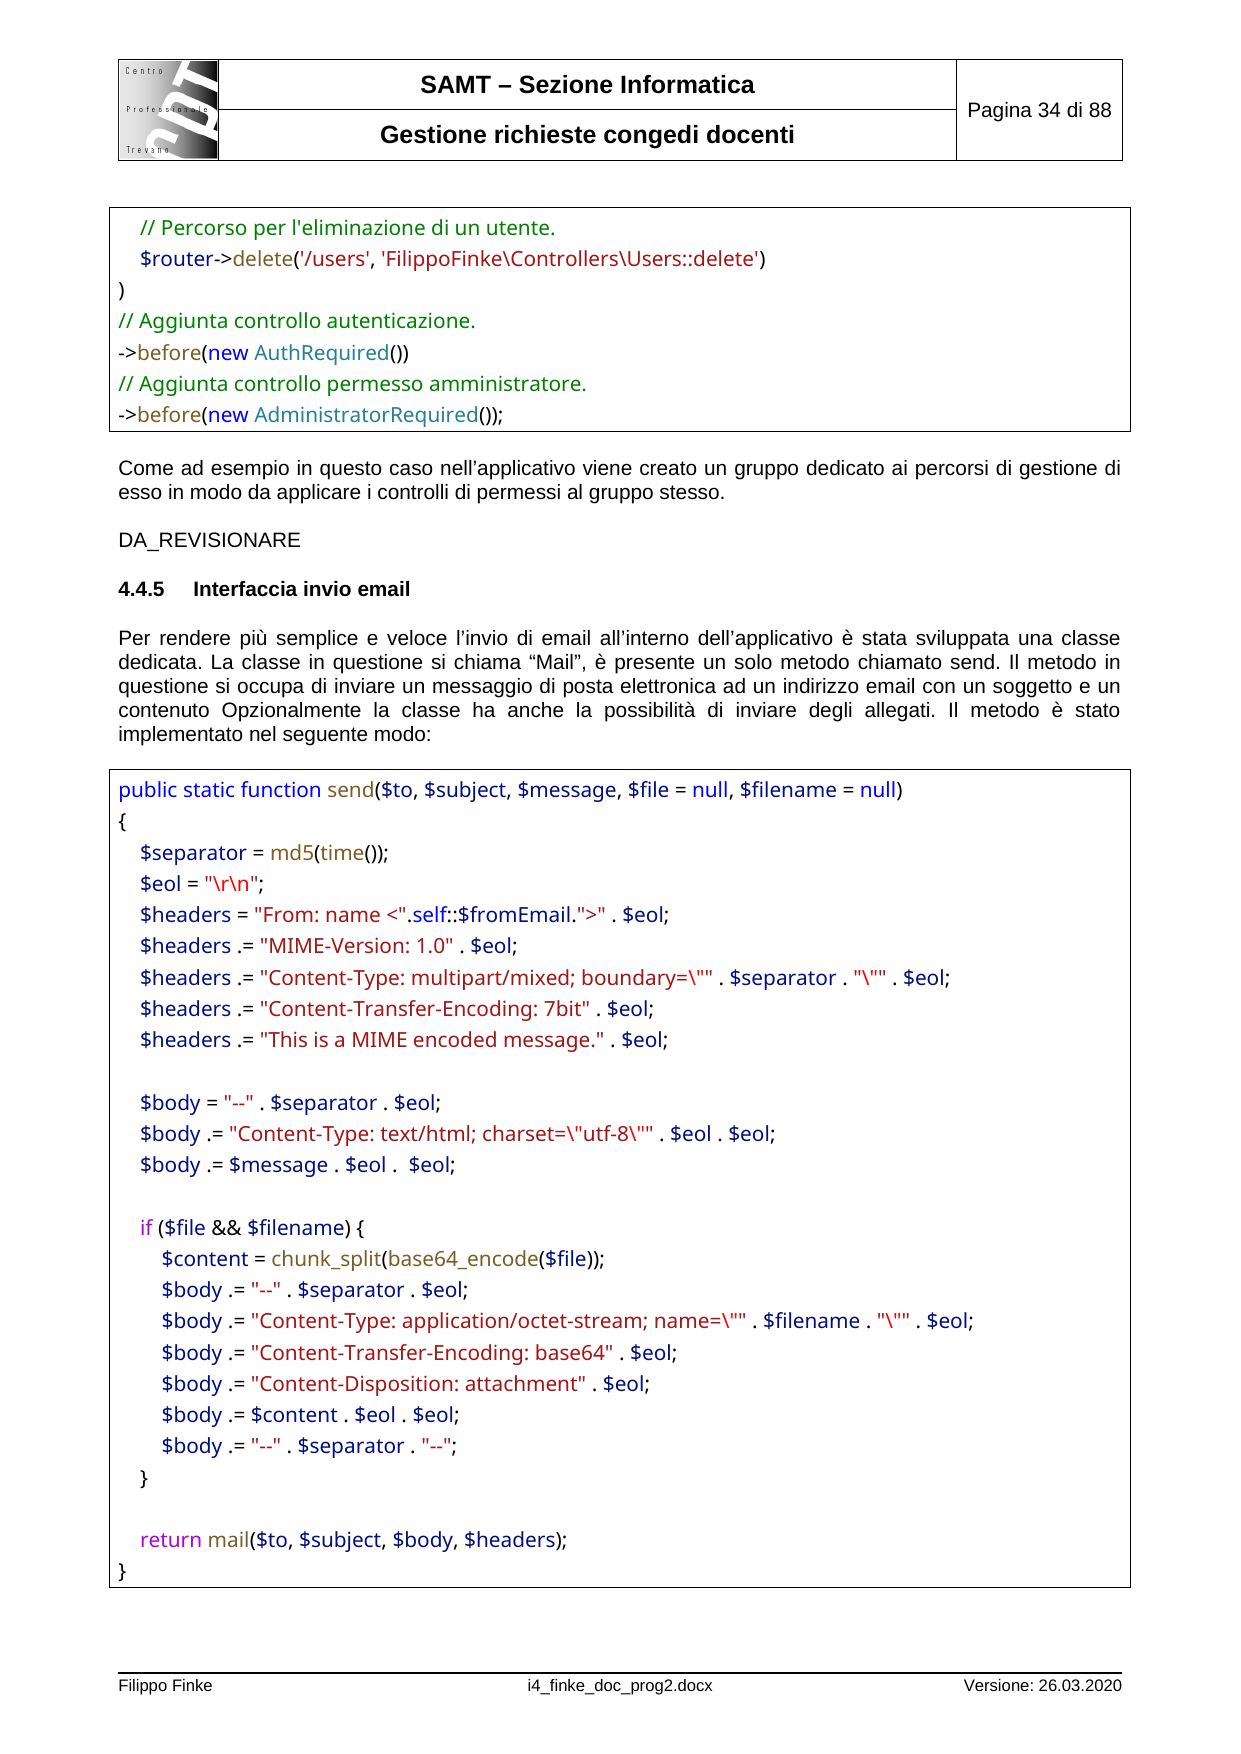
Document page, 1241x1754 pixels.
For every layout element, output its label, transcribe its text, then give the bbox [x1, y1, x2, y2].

text $body .= "Content-Transfer-Encoding: base64" . $eol; [118, 1335, 1122, 1366]
text ) [118, 272, 1122, 304]
text public static function send($to, $subject, $message, $file = null, $filename = null) [110, 770, 1130, 804]
text $body .= $message . $eol . $eol; [118, 1147, 1122, 1179]
text $body .= "Content-Disposition: attachment" . $eol; [118, 1366, 1122, 1397]
text $headers .= "Content-Type: multipart/mixed; boundary=\"" . $separator . "\"" . $eol; [118, 960, 1122, 991]
text Per rendere più semplice e veloce l’invio di email all’interno dell’applicativo è stata sviluppata una classe dedicata. La classe in questione si chiama “Mail”, è presente un solo metodo chiamato send. Il metodo in questione si occupa di inviare un messaggio di posta elettronica ad un indirizzo email con un soggetto e un contenuto Opzionalmente la classe ha anche la possibilità di inviare degli allegati. Il metodo è stato implementato nel seguente modo: [118, 626, 1122, 745]
text Come ad esempio in questo caso nell’applicativo viene creato un gruppo dedicato ai percorsi di gestione di esso in modo da applicare i controlli di permessi al gruppo stesso. [118, 456, 1122, 504]
text $body .= $content . $eol . $eol; [118, 1397, 1122, 1429]
text $body .= "Content-Type: application/octet-stream; name=\"" . $filename . "\"" . $eol; [118, 1304, 1122, 1335]
text $separator = md5(time()); [118, 835, 1122, 866]
text $headers .= "Content-Transfer-Encoding: 7bit" . $eol; [118, 991, 1122, 1022]
text $headers .= "This is a MIME encoded message." . $eol; [118, 1022, 1122, 1054]
text $headers .= "MIME-Version: 1.0" . $eol; [118, 929, 1122, 960]
text ->before(new AuthRequired()) [118, 335, 1122, 366]
text // Percorso per l'eliminazione di un utente. [110, 208, 1130, 241]
text ->before(new AdministratorRequired()); [110, 394, 1130, 431]
text $body .= "--" . $separator . $eol; [118, 1272, 1122, 1304]
text $content = chunk_split(base64_encode($file)); [118, 1241, 1122, 1272]
text $body .= "Content-Type: text/html; charset=\"utf-8\"" . $eol . $eol; [118, 1116, 1122, 1147]
text { [118, 804, 1122, 835]
text $eol = "\r\n"; [118, 866, 1122, 897]
text // Aggiunta controllo autenticazione. [118, 304, 1122, 335]
text } [118, 1460, 1122, 1491]
text $body = "--" . $separator . $eol; [118, 1085, 1122, 1116]
text return mail($to, $subject, $body, $headers); [118, 1522, 1122, 1551]
text } [110, 1551, 1130, 1587]
text DA_REVISIONARE [118, 528, 1122, 552]
text $body .= "--" . $separator . "--"; [118, 1429, 1122, 1460]
text // Aggiunta controllo permesso amministratore. [118, 366, 1122, 394]
text if ($file && $filename) { [118, 1210, 1122, 1241]
text $headers = "From: name <".self::$fromEmail.">" . $eol; [118, 897, 1122, 929]
text $router->delete('/users', 'FilippoFinke\Controllers\Users::delete') [118, 241, 1122, 272]
subtitle Interfaccia invio email [118, 577, 1122, 601]
picture [118, 60, 218, 159]
